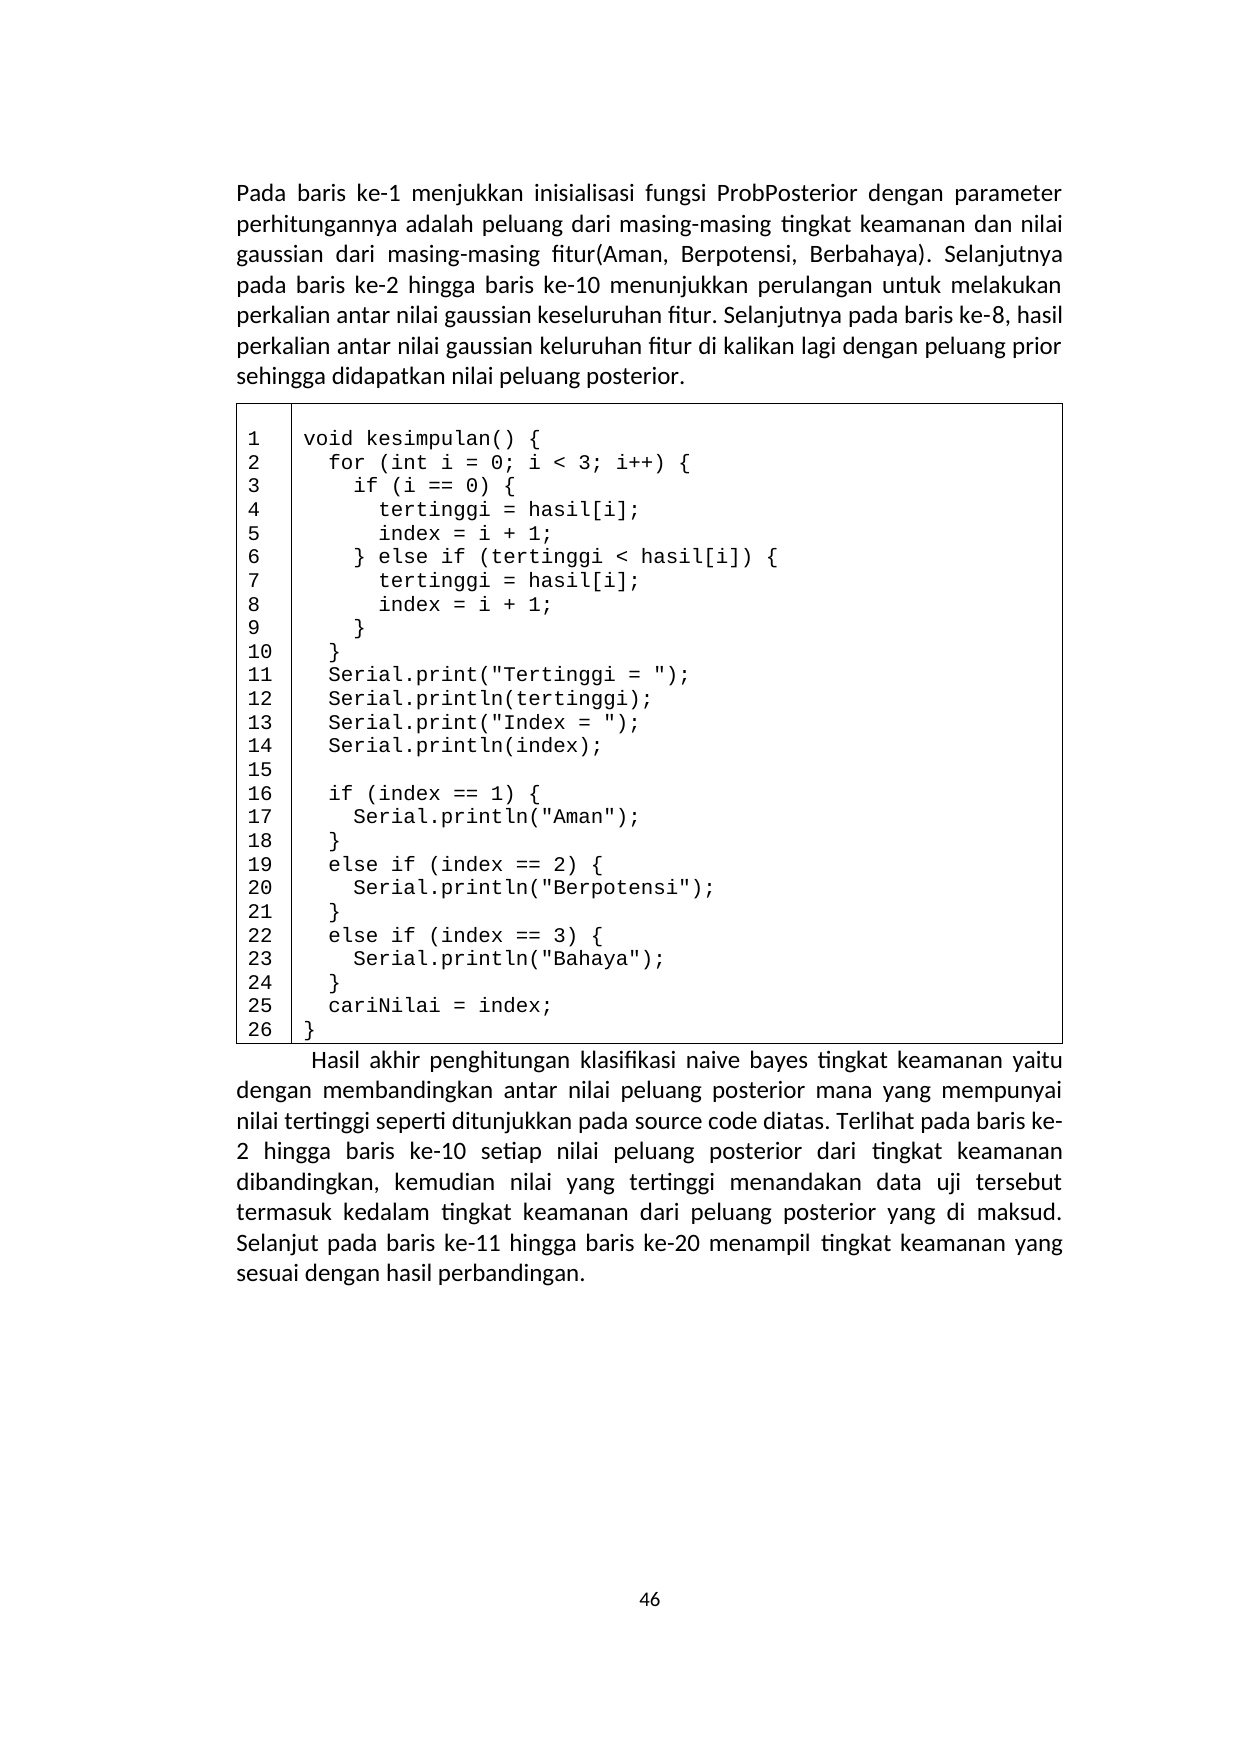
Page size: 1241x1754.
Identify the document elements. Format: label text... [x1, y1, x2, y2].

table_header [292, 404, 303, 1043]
table_header 1 2 3 4 5 6 7 8 9 10 11 12 13 14 15 16 17 18 19 20 21 22 23 24 25 26 [237, 404, 291, 1043]
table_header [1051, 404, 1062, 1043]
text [236, 177, 1063, 391]
text Hasil akhir penghitungan klasifikasi naive bayes tingkat keamanan yaitu dengan membandingkan antar nilai peluang posterior mana yang mempunyai nilai tertinggi seperti ditunjukkan pada source code diatas. Terlihat pada baris ke-2 hingga baris ke-10 setiap nilai peluang posterior dari tingkat keamanan dibandingkan, kemudian nilai yang tertinggi menandakan data uji tersebut termasuk kedalam tingkat keamanan dari peluang posterior yang di maksud. Selanjut pada baris ke-11 hingga baris ke-20 menampil tingkat keamanan yang sesuai dengan hasil perbandingan. [236, 1044, 1063, 1288]
